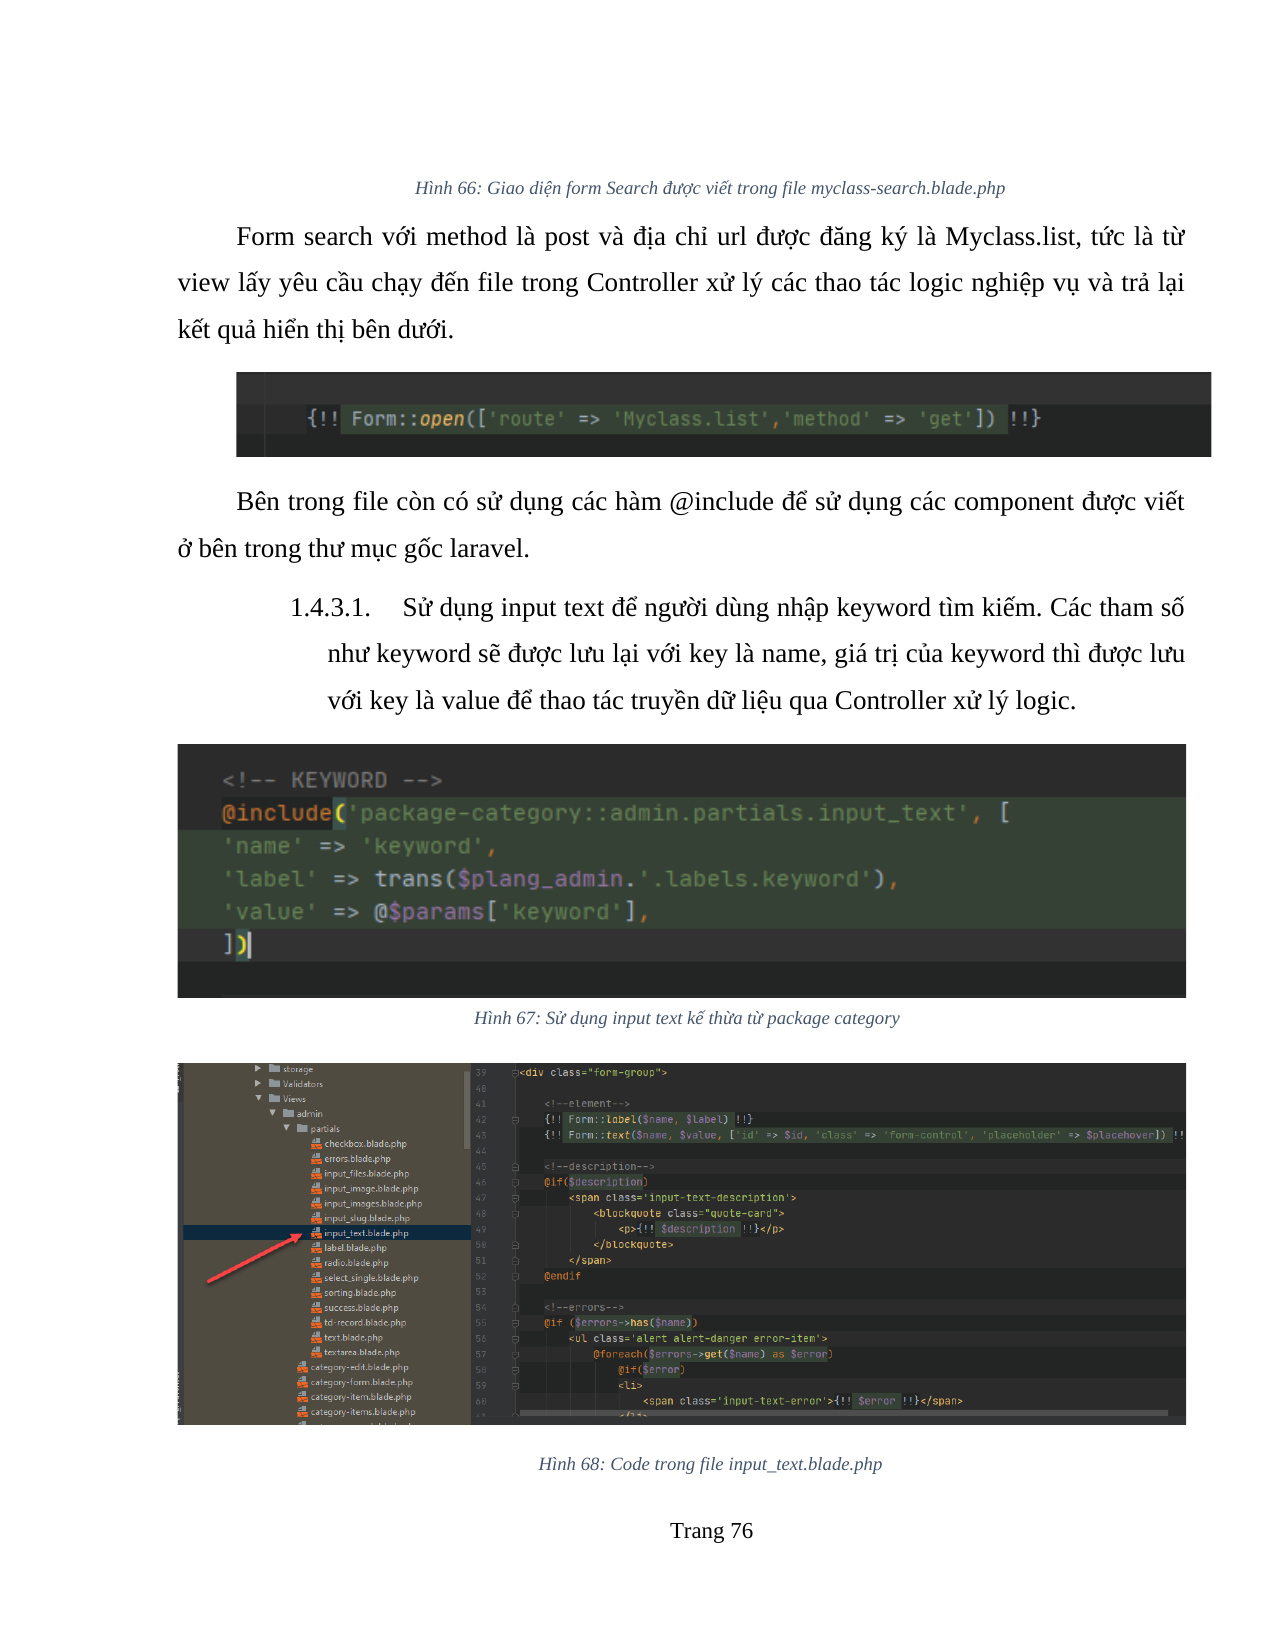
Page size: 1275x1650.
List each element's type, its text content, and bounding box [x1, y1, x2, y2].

picture [177, 744, 1187, 998]
picture [177, 1063, 1187, 1425]
list Sử dụng input text để người dùng nhập keyword tìm kiếm. Các tham số như keyword sẽ được lưu lại với key là name, giá trị của keyword thì được lưu với key là value để thao tác truyền dữ liệu qua Controller xử lý logic. [290, 591, 1186, 715]
text Hình 68: Code trong file input_text.blade.php [177, 1425, 1186, 1474]
text Form search với method là post và địa chỉ url được đăng ký là Myclass.list, tức là từ view lấy yêu cầu chạy đến file trong Controller xử lý các thao tác logic nghiệp vụ và trả lại kết quả hiển thị bên dưới. [177, 220, 1186, 344]
picture [236, 372, 1212, 457]
text Hình 66: Giao diện form Search được viết trong file myclass-search.blade.php [177, 177, 1186, 199]
text Bên trong file còn có sử dụng các hàm @include để sử dụng các component được viết ở bên trong thư mục gốc laravel. [177, 485, 1186, 563]
